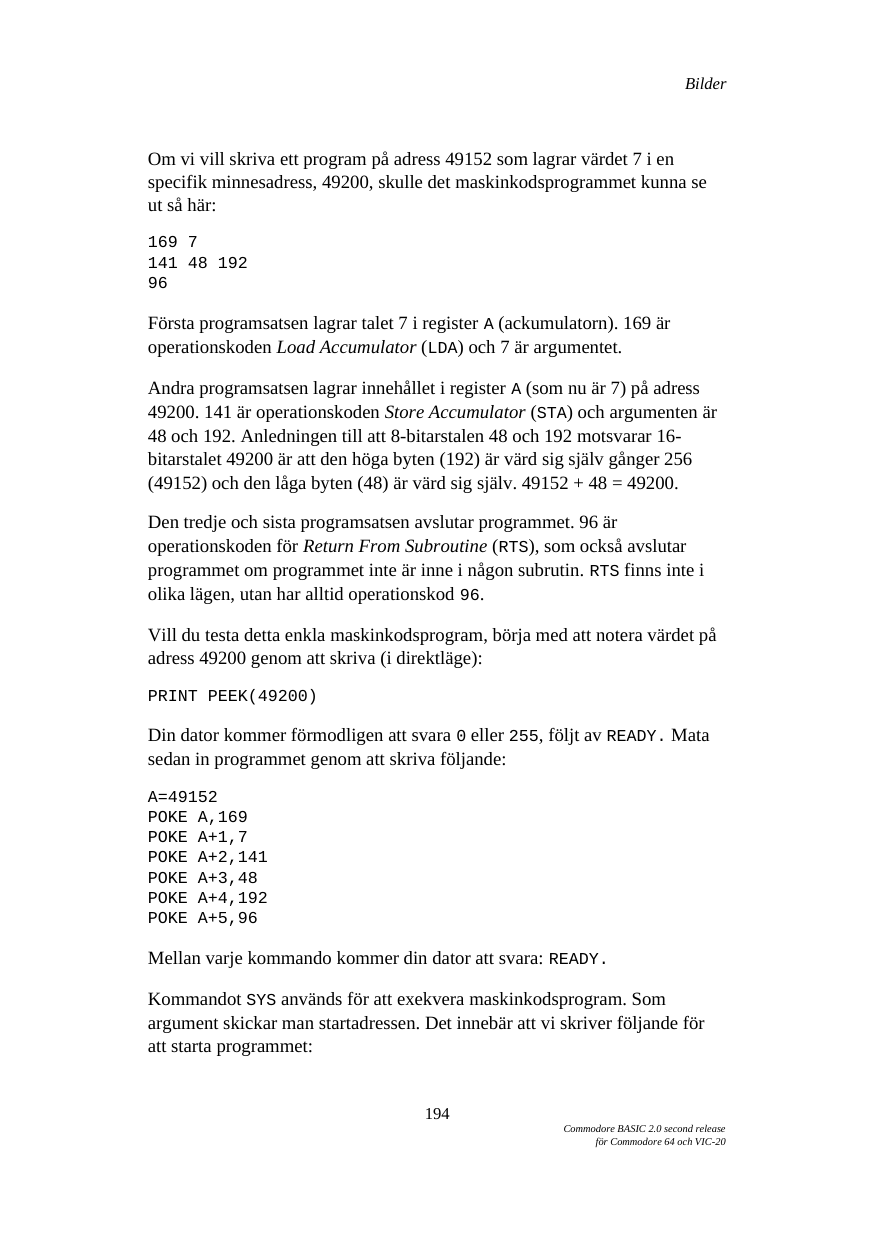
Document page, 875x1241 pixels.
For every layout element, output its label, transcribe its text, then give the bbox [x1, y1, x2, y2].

text A=49152 POKE A,169 POKE A+1,7 POKE A+2,141 POKE A+3,48 POKE A+4,192 POKE A+5,96 [148, 788, 726, 929]
text 169 7 141 48 192 96 [148, 234, 726, 293]
text Vill du testa detta enkla maskinkodsprogram, börja med att notera värdet på adress 49200 genom att skriva (i direktläge): [148, 624, 726, 669]
text Mellan varje kommando kommer din dator att svara: READY. [148, 947, 726, 969]
text Första programsatsen lagrar talet 7 i register A (ackumulatorn). 169 är operationskoden Load Accumulator (LDA) och 7 är argumentet. [148, 312, 726, 358]
text Om vi vill skriva ett program på adress 49152 som lagrar värdet 7 i en specifik minnesadress, 49200, skulle det maskinkodsprogrammet kunna se ut så här: [148, 148, 726, 216]
text Den tredje och sista programsatsen avslutar programmet. 96 är operationskoden för Return From Subroutine (RTS), som också avslutar programmet om programmet inte är inne i någon subrutin. RTS finns inte i olika lägen, utan har alltid operationskod 96. [148, 511, 726, 606]
text Din dator kommer förmodligen att svara 0 eller 255, följt av READY. Mata sedan in programmet genom att skriva följande: [148, 724, 726, 770]
text Kommandot SYS används för att exekvera maskinkodsprogram. Som argument skickar man startadressen. Det innebär att vi skriver följande för att starta programmet: [148, 988, 726, 1057]
text PRINT PEEK(49200) [148, 687, 726, 706]
text Andra programsatsen lagrar innehållet i register A (som nu är 7) på adress 49200. 141 är operationskoden Store Accumulator (STA) och argumenten är 48 och 192. Anledningen till att 8-bitarstalen 48 och 192 motsvarar 16-bitarstalet 49200 är att den höga byten (192) är värd sig själv gånger 256 (49152) och den låga byten (48) är värd sig själv. 49152 + 48 = 49200. [148, 377, 726, 493]
